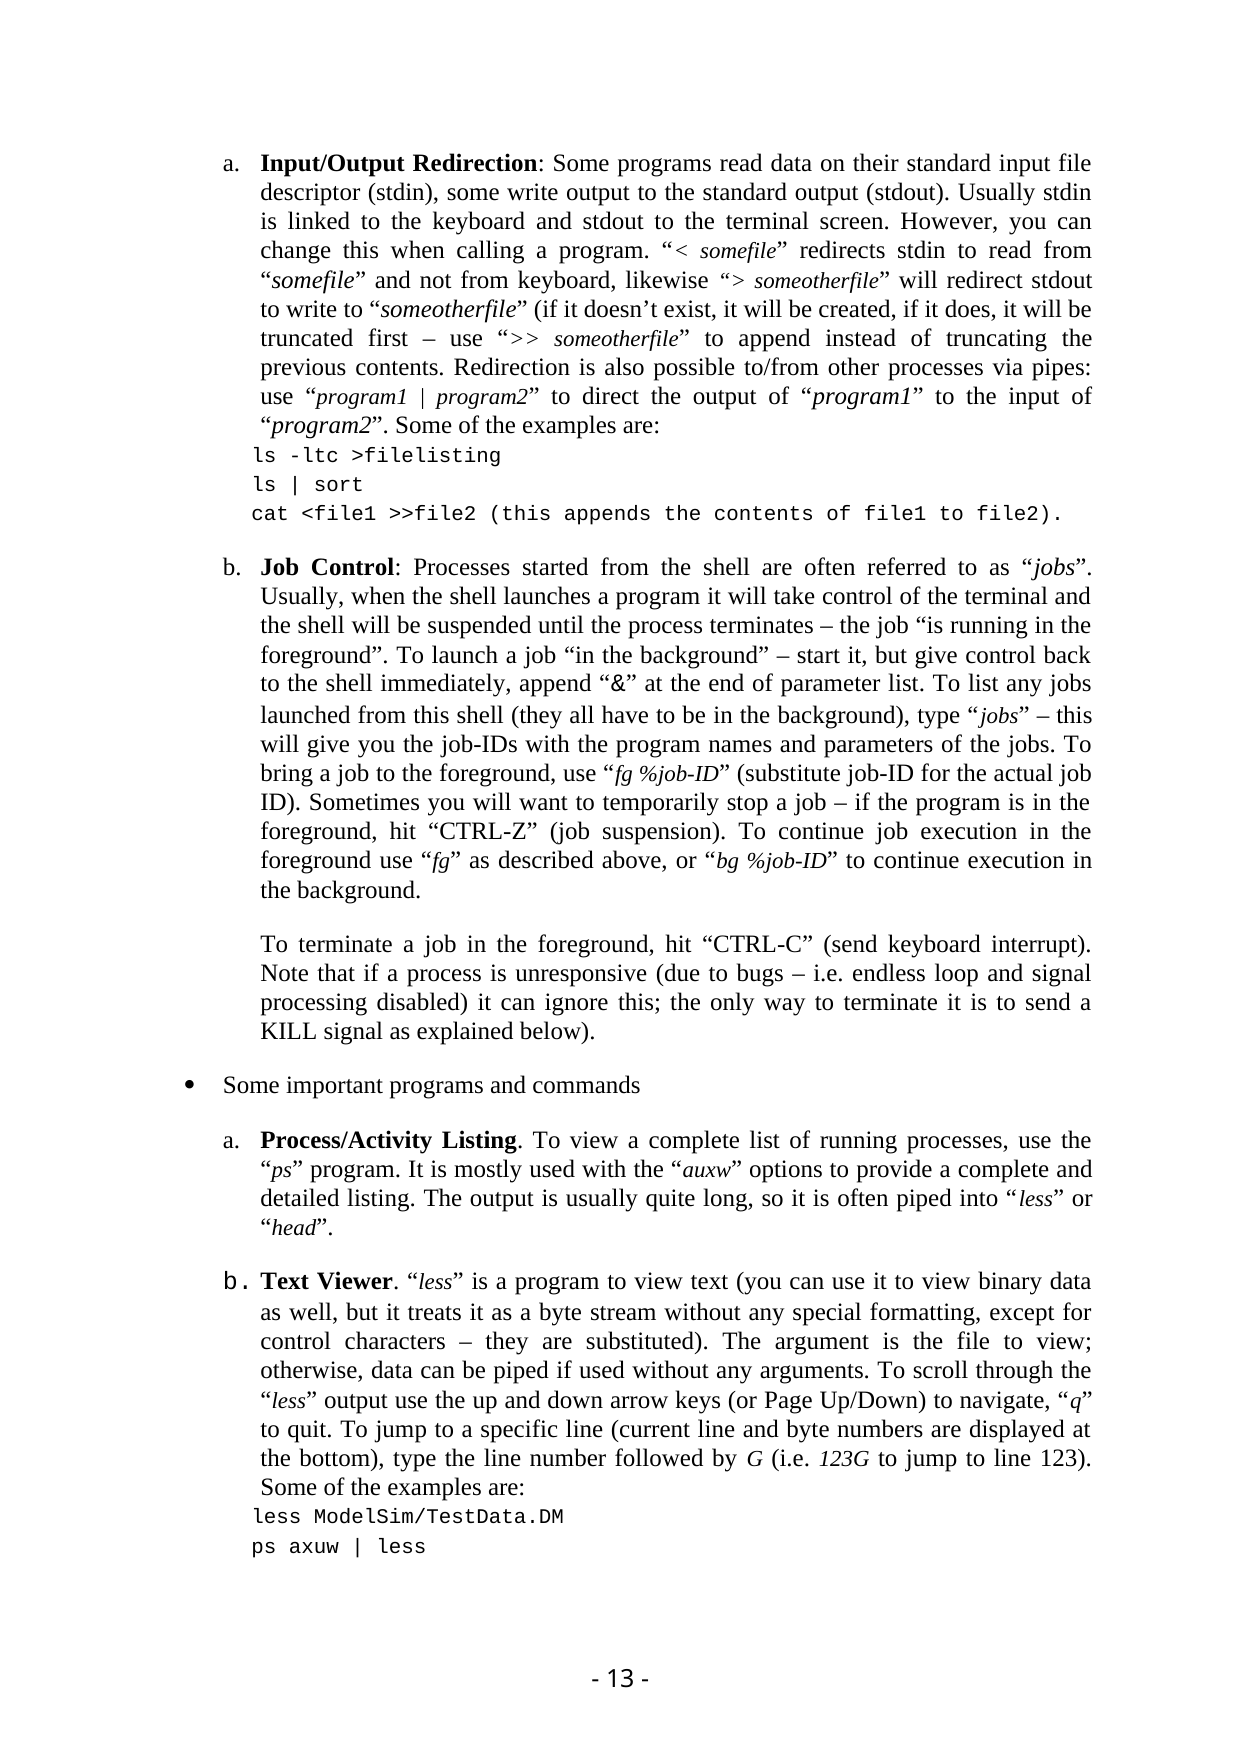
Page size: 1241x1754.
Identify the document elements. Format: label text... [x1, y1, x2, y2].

list Text Viewer. “less” is a program to view text (you can use it to view binary data as well, but it treats it as a byte stream without any special formatting, except for control characters – they are substituted). The argument is the file to view; otherwise, data can be piped if used without any arguments. To scroll through the “less” output use the up and down arrow keys (or Page Up/Down) to navigate, “q” to quit. To jump to a specific line (current line and byte numbers are displayed at the bottom), type the line number followed by G (i.e. 123G to jump to line 123). Some of the examples are: [223, 1266, 1092, 1501]
text To terminate a job in the foreground, hit “CTRL-C” (send keyboard interrupt). Note that if a process is unresponsive (due to bugs – i.e. endless loop and signal processing disabled) it can ignore this; the only way to terminate it is to send a KILL signal as explained below). [260, 928, 1092, 1045]
list Input/Output Redirection: Some programs read data on their standard input file descriptor (stdin), some write output to the standard output (stdout). Usually stdin is linked to the keyboard and stdout to the terminal screen. However, you can change this when calling a program. “< somefile” redirects stdin to read from “somefile” and not from keyboard, likewise “> someotherfile” will redirect stdout to write to “someotherfile” (if it doesn’t exist, it will be created, if it does, it will be truncated first – use “>> someotherfile” to append instead of truncating the previous contents. Redirection is also possible to/from other processes via pipes: use “program1 | program2” to direct the output of “program1” to the input of “program2”. Some of the examples are: [223, 148, 1092, 439]
text less ModelSim/TestData.DM [251, 1501, 1092, 1530]
text ps axuw | less [251, 1530, 1092, 1559]
list Some important programs and commands [185, 1070, 1092, 1099]
list Process/Activity Listing. To view a complete list of running processes, use the “ps” program. It is mostly used with the “auxw” options to provide a complete and detailed listing. The output is usually quite long, so it is often piped into “less” or “head”. [223, 1124, 1092, 1241]
text cat <file1 >>file2 (this appends the contents of file1 to file2). [251, 498, 1092, 527]
text ls -ltc >filelisting [251, 439, 1092, 468]
text ls | sort [251, 468, 1092, 498]
list Job Control: Processes started from the shell are often referred to as “jobs”. Usually, when the shell launches a program it will take control of the terminal and the shell will be suspended until the process terminates – the job “is running in the foreground”. To launch a job “in the background” – start it, but give control back to the shell immediately, append “&” at the end of parameter list. To list any jobs launched from this shell (they all have to be in the background), type “jobs” – this will give you the job-IDs with the program names and parameters of the jobs. To bring a job to the foreground, use “fg %job-ID” (substitute job-ID for the actual job ID). Sometimes you will want to temporarily stop a job – if the program is in the foreground, hit “CTRL-Z” (job suspension). To continue job execution in the foreground use “fg” as described above, or “bg %job-ID” to continue execution in the background. [223, 552, 1092, 903]
